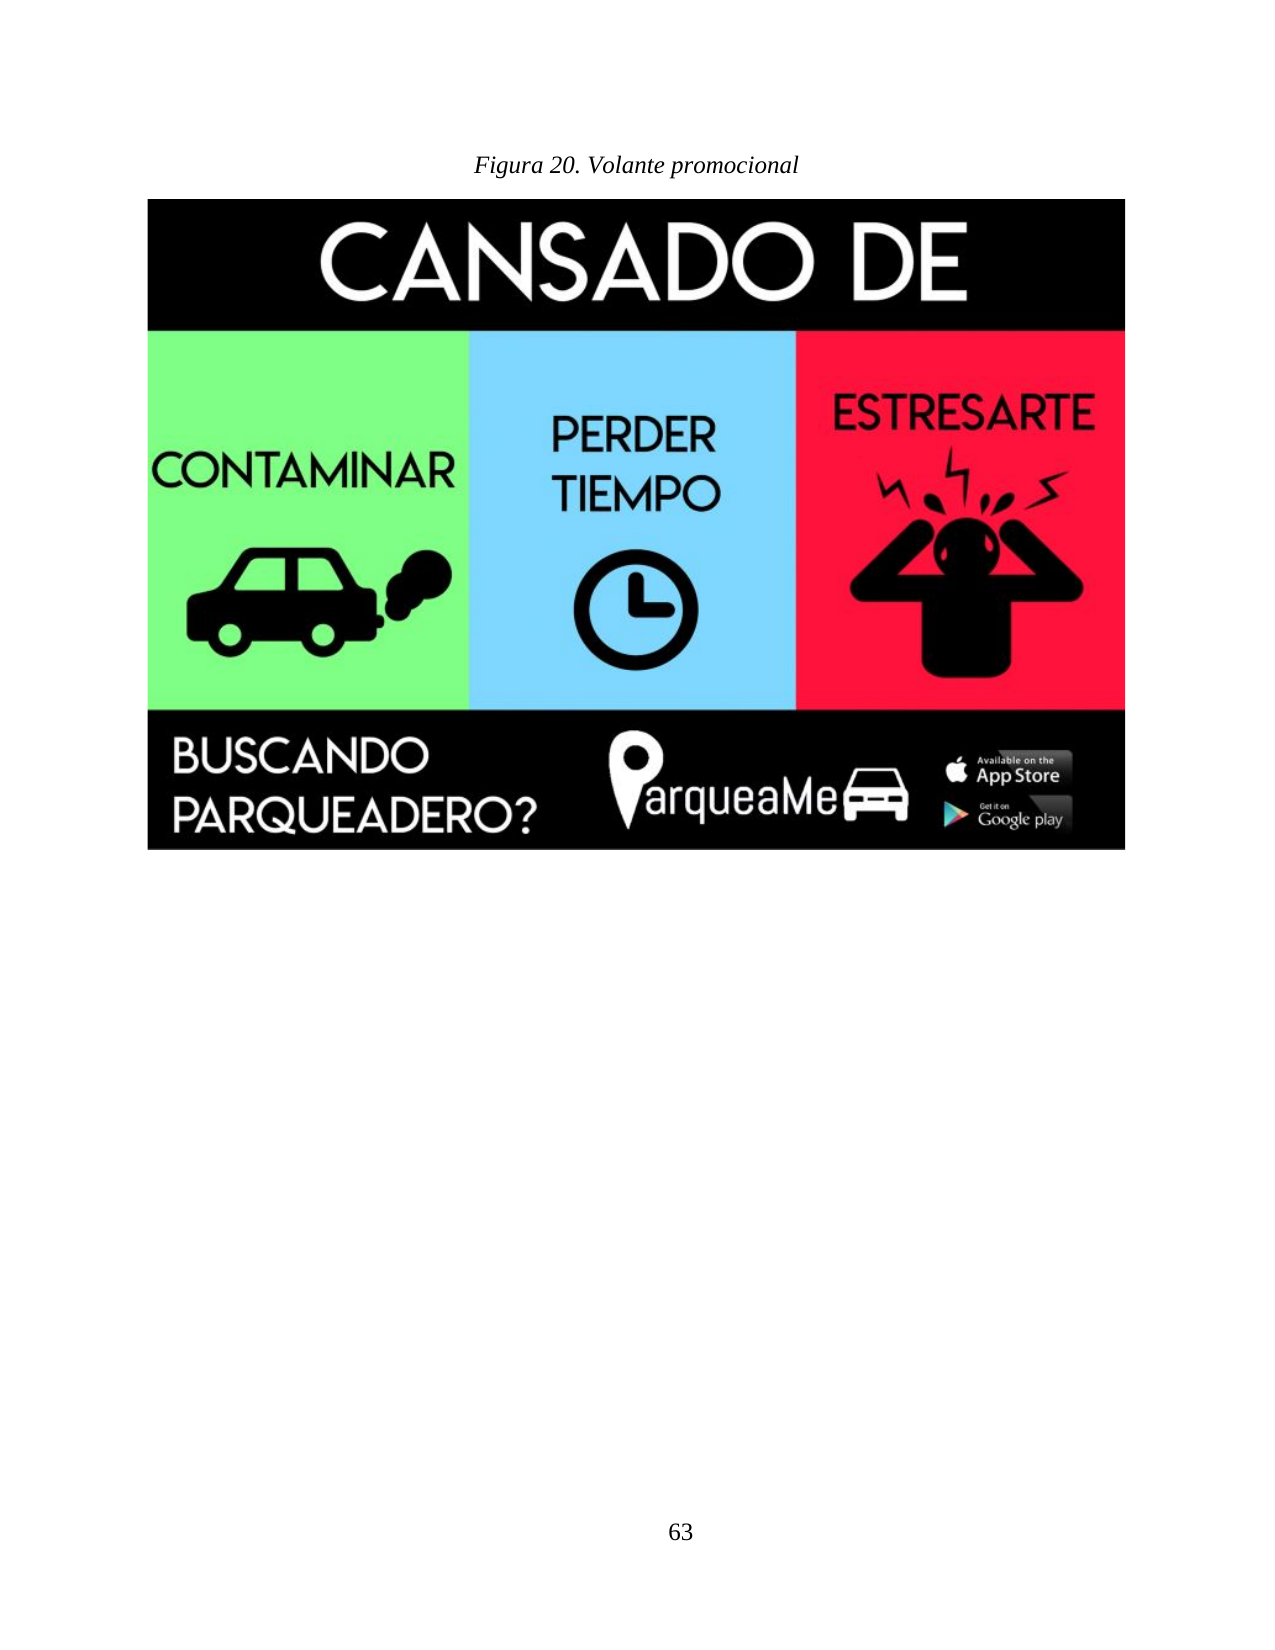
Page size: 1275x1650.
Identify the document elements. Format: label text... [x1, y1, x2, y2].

picture [147, 199, 1125, 850]
text Figura 20. Volante promocional [148, 150, 1125, 179]
